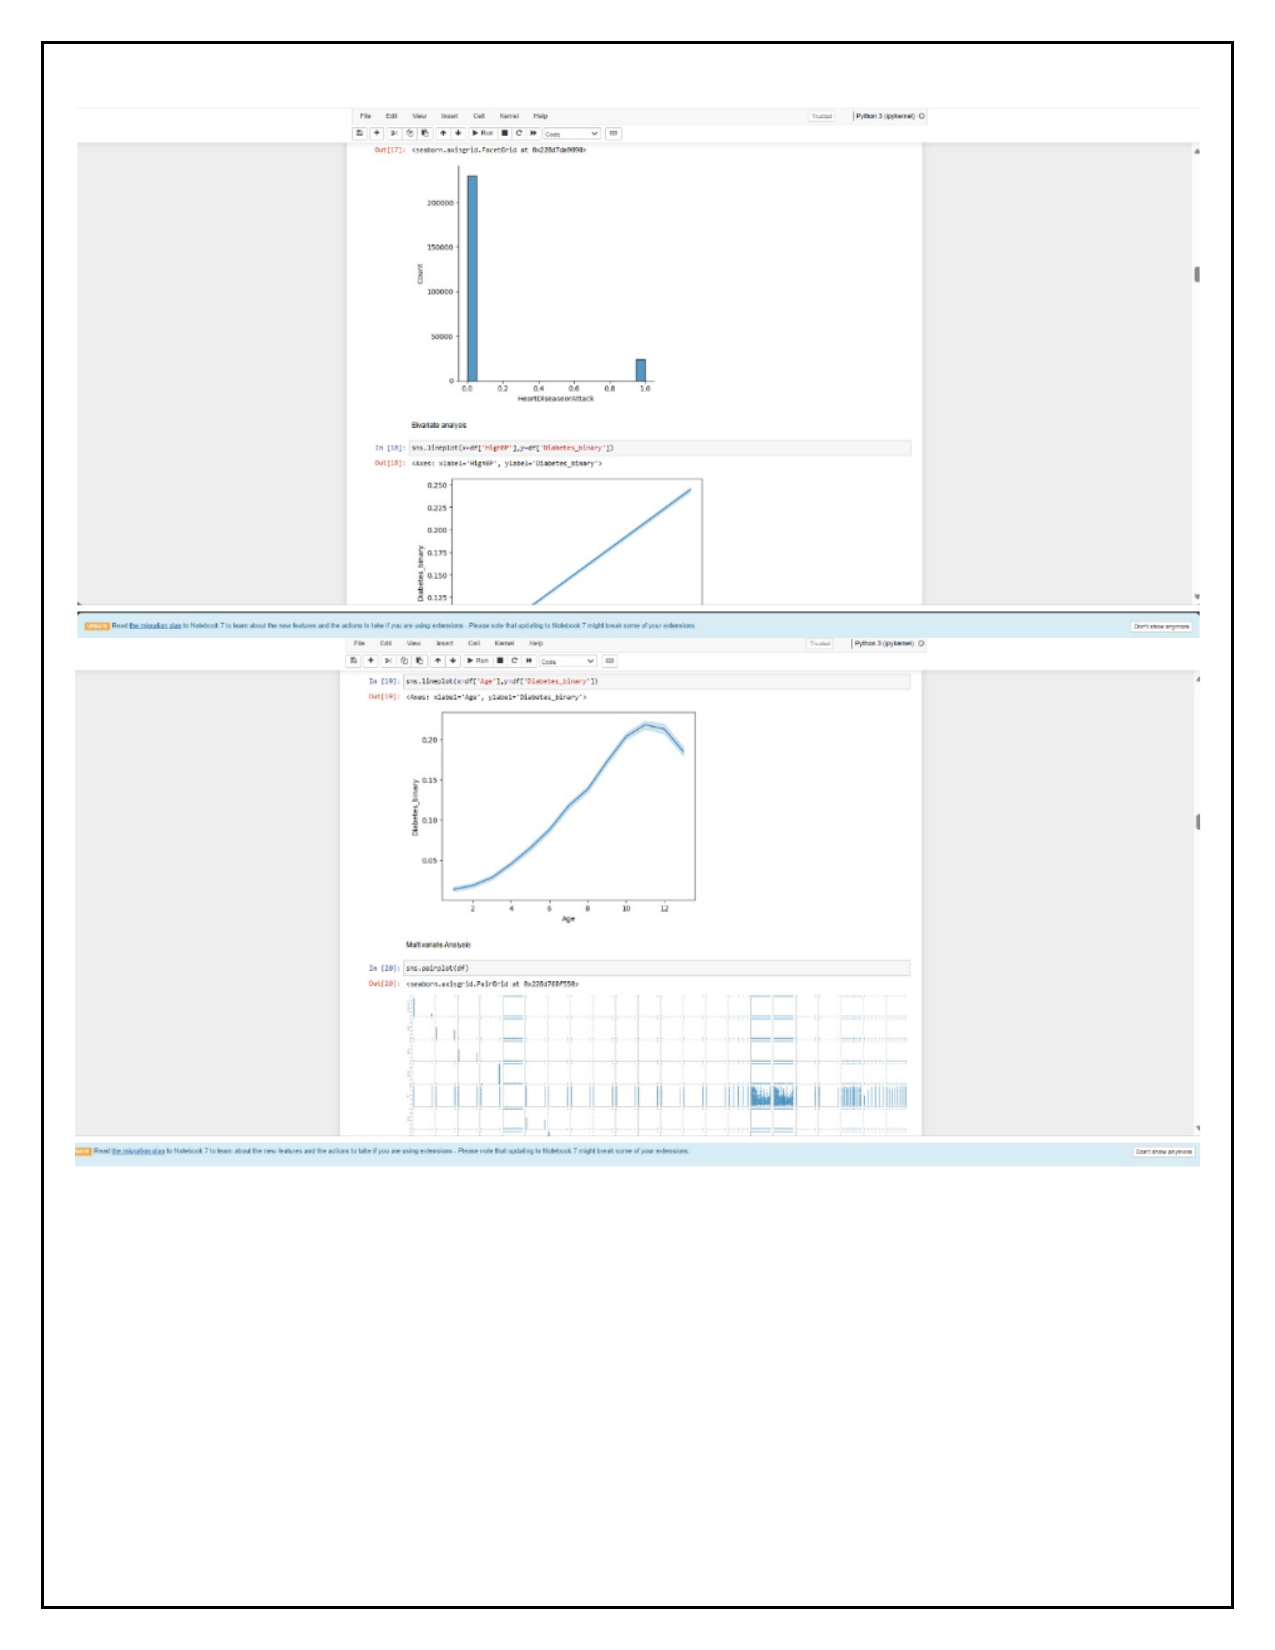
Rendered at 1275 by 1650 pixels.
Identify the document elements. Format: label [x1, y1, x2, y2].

picture [75, 106, 1200, 1168]
